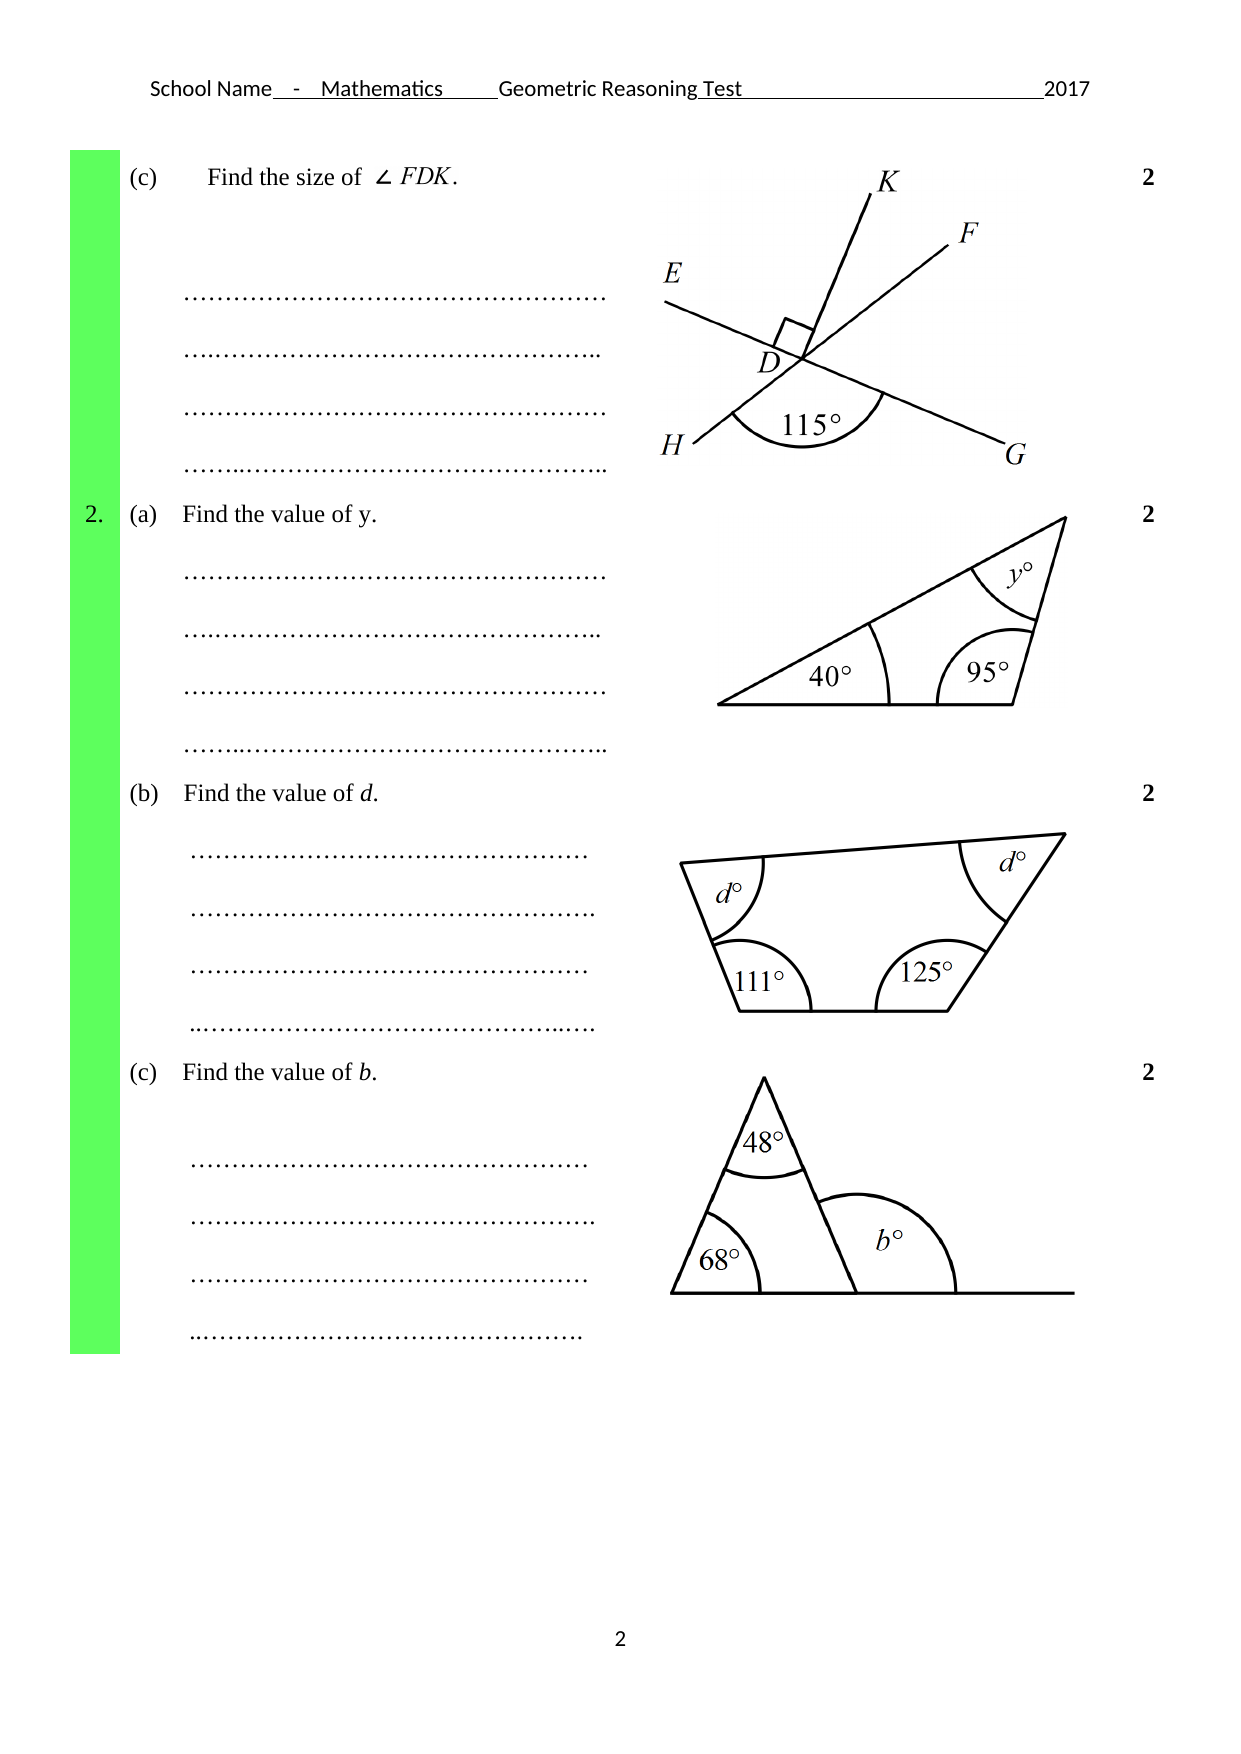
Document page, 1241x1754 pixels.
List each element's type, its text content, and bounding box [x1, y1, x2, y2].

picture [657, 168, 1028, 466]
table_cell [70, 766, 120, 1046]
table_cell (c) Find the size of …………………………………………… ….……………………………………….. …………………………………………… ……..…………………………………….. [120, 150, 1089, 487]
table_cell 2 [1089, 150, 1207, 487]
picture [714, 513, 1069, 708]
table_cell (c) Find the value of b. ………………………………………… …………………………………………. ………………………………………… ..………………………………………. [120, 1046, 1089, 1354]
table_cell 2 [1089, 487, 1207, 766]
table_cell [70, 487, 120, 766]
picture [374, 166, 459, 186]
table_cell [70, 150, 120, 487]
table_cell 2 [1089, 766, 1207, 1046]
picture [676, 829, 1069, 1014]
picture [667, 1073, 1077, 1297]
table_cell [70, 1046, 120, 1354]
table_cell (b) Find the value of d. ………………………………………… …………………………………………. ………………………………………… ..……………………………………..…. [120, 766, 1089, 1046]
table_cell (a) Find the value of y. …………………………………………… ….……………………………………….. …………………………………………… ……..…………………………………….. [120, 487, 1089, 766]
table_cell 2 [1089, 1046, 1207, 1354]
